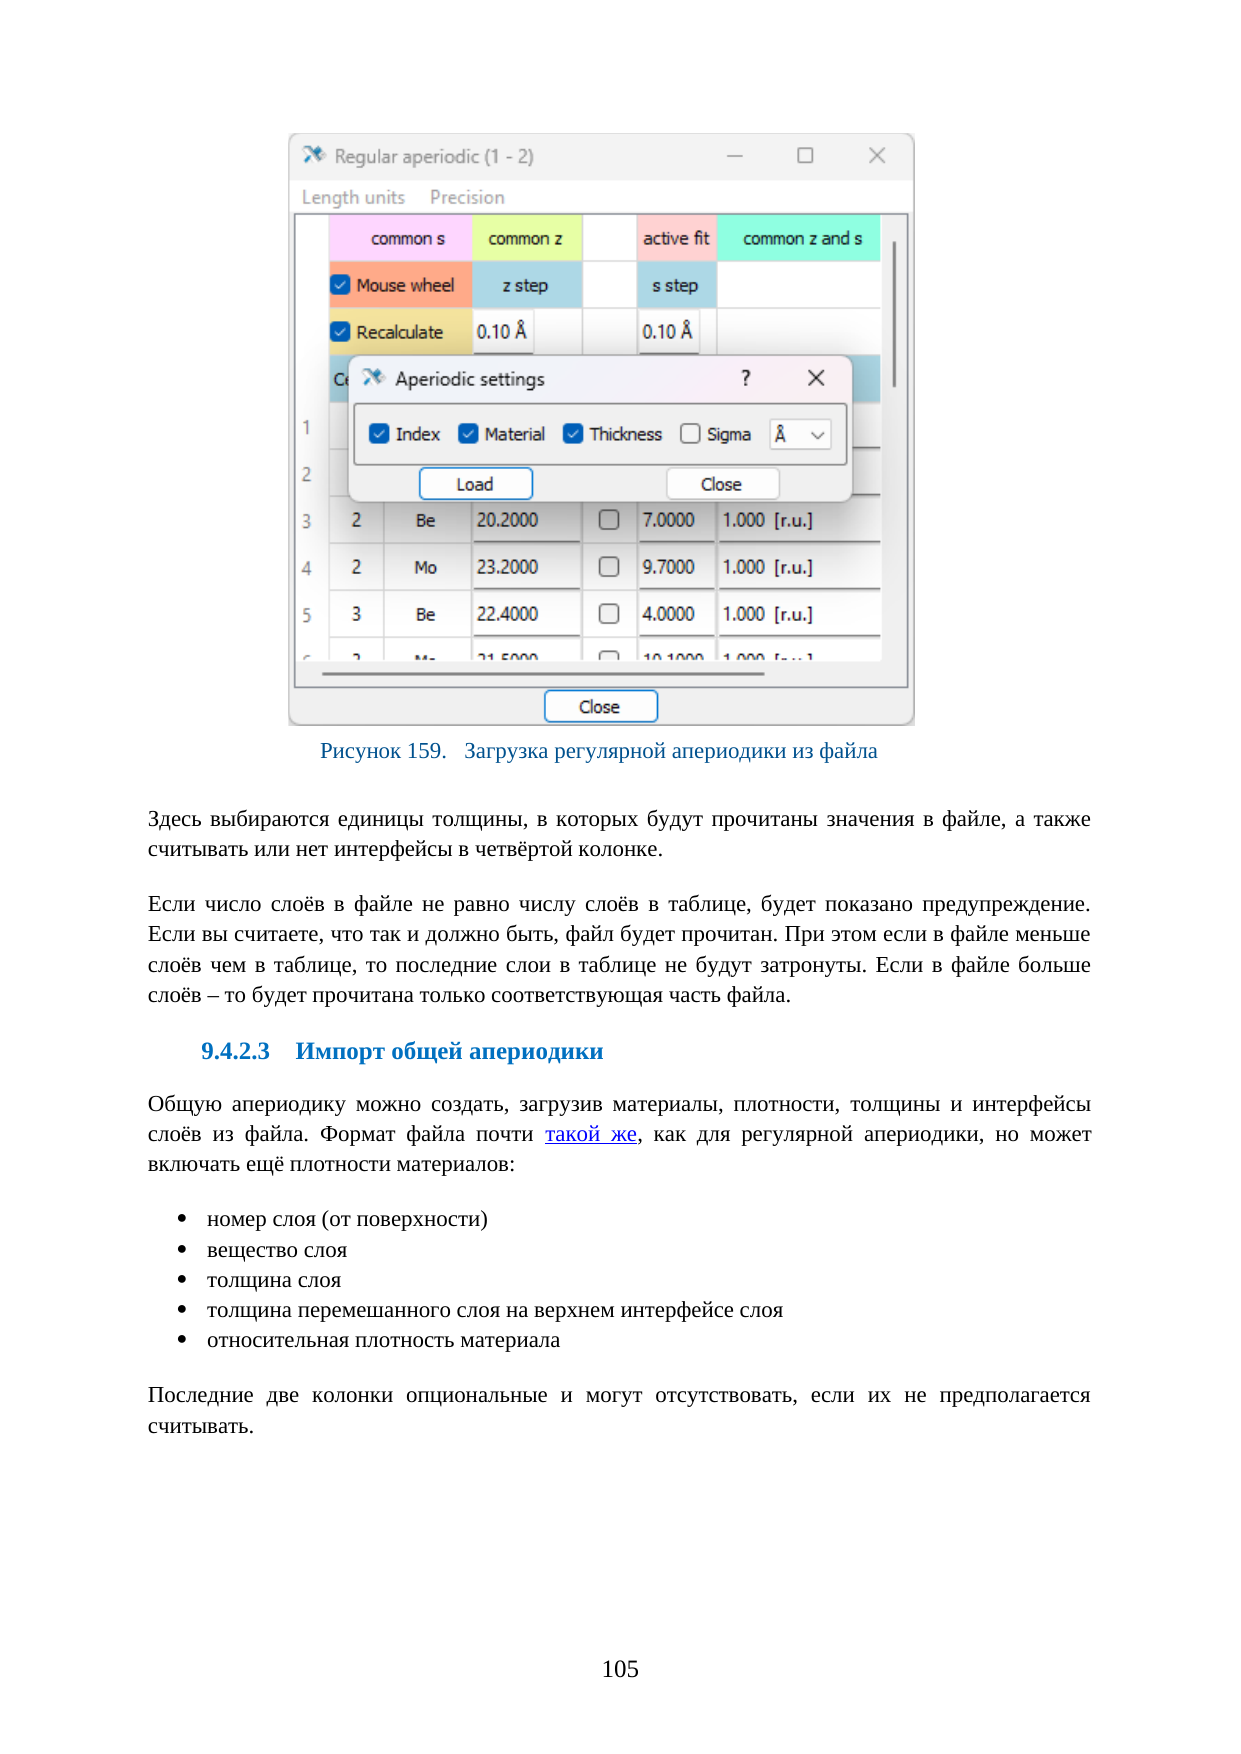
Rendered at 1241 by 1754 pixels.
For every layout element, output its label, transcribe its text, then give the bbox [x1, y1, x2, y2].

text Если число слоёв в файле не равно числу слоёв в таблице, будет показано предупреждение. Если вы считаете, что так и должно быть, файл будет прочитан. При этом если в файле меньше слоёв чем в таблице, то последние слои в таблице не будут затронуты. Если в файле больше слоёв – то будет прочитана только соответствующая часть файла. [148, 890, 1093, 1007]
list толщина слоя [178, 1266, 1093, 1292]
text Здесь выбираются единицы толщины, в которых будут прочитаны значения в файле, а также считывать или нет интерфейсы в четвёртой колонке. [148, 805, 1093, 861]
text Последние две колонки опциональные и могут отсутствовать, если их не предполагается считывать. [148, 1381, 1093, 1438]
picture [288, 133, 915, 726]
subtitle Импорт общей апериодики [201, 1036, 1093, 1065]
list номер слоя (от поверхности) [178, 1205, 1093, 1232]
text Общую апериодику можно создать, загрузив материалы, плотности, толщины и интерфейсы слоёв из файла. Формат файла почти такой же, как для регулярной апериодики, но может включать ещё плотности материалов: [148, 1090, 1093, 1177]
list толщина перемешанного слоя на верхнем интерфейсе слоя [178, 1296, 1093, 1322]
list относительная плотность материала [178, 1326, 1093, 1353]
list вещество слоя [178, 1236, 1093, 1262]
